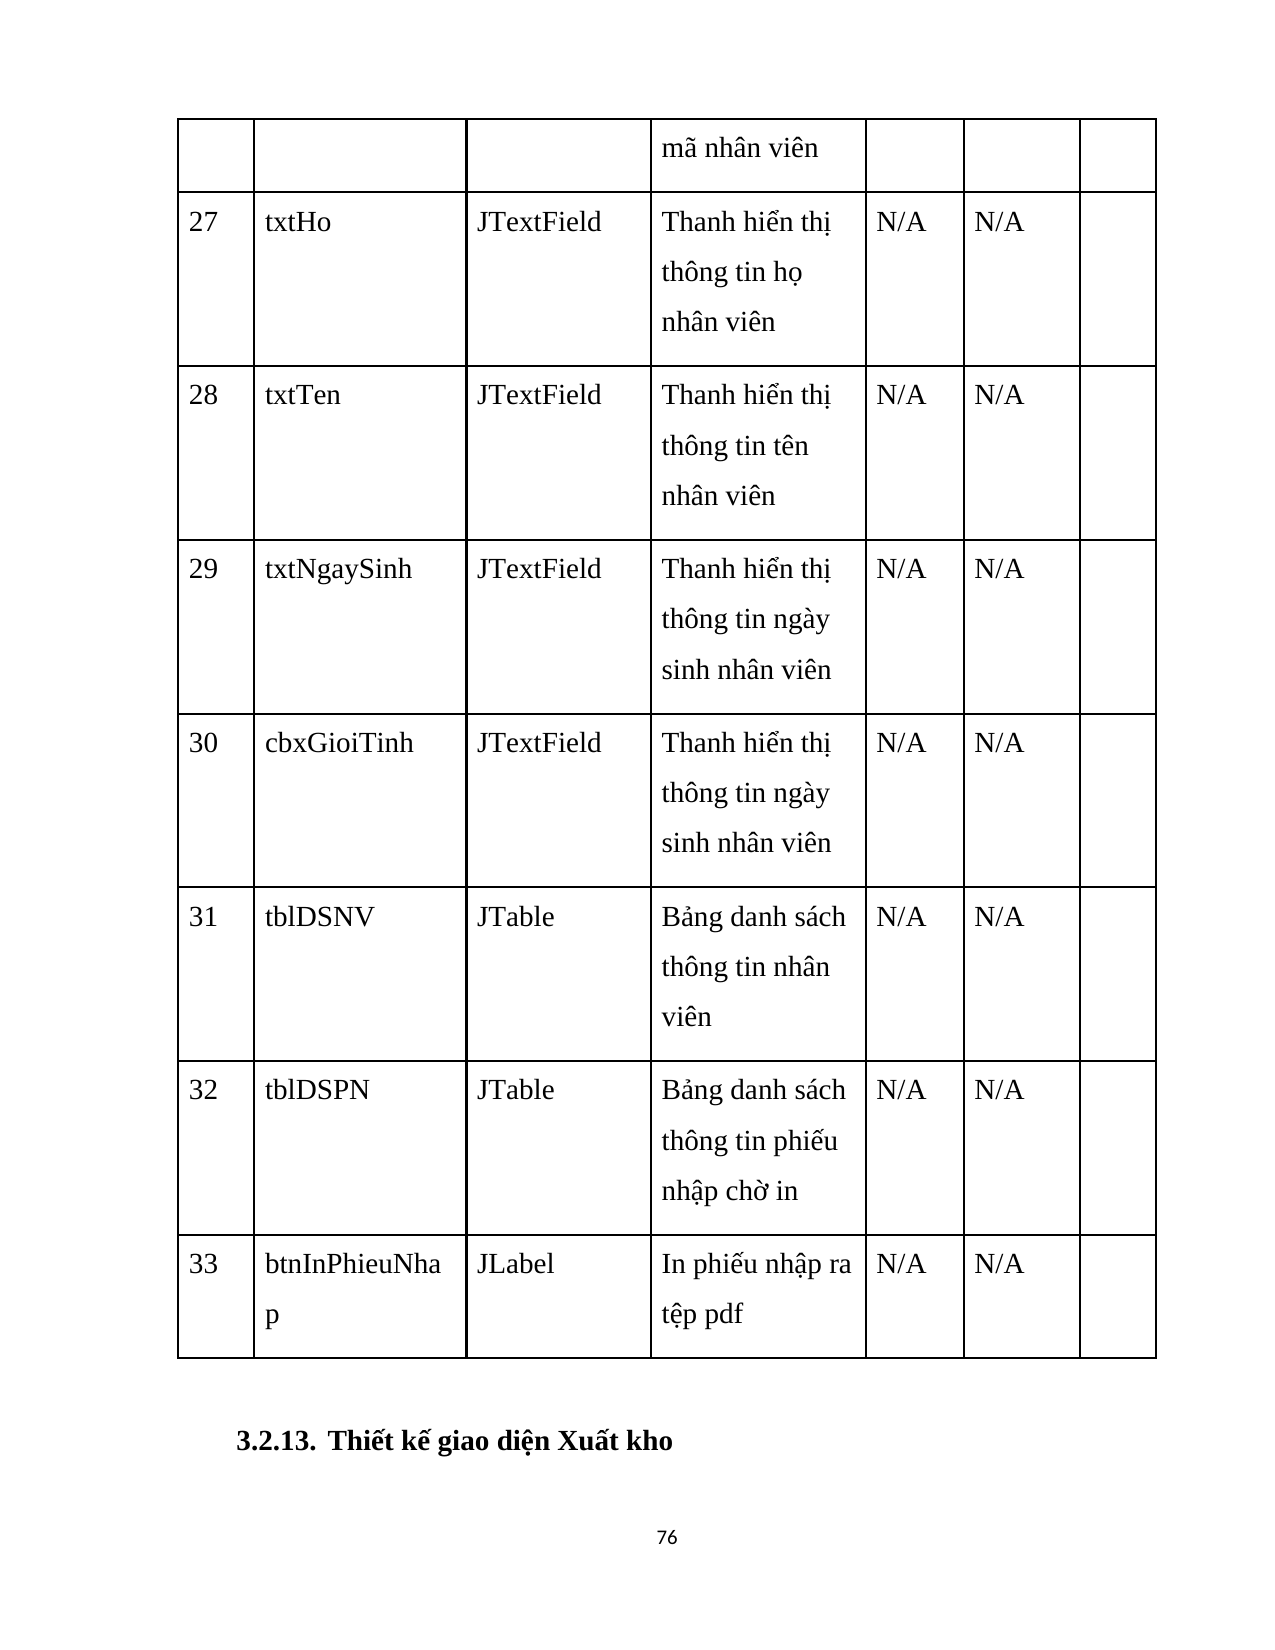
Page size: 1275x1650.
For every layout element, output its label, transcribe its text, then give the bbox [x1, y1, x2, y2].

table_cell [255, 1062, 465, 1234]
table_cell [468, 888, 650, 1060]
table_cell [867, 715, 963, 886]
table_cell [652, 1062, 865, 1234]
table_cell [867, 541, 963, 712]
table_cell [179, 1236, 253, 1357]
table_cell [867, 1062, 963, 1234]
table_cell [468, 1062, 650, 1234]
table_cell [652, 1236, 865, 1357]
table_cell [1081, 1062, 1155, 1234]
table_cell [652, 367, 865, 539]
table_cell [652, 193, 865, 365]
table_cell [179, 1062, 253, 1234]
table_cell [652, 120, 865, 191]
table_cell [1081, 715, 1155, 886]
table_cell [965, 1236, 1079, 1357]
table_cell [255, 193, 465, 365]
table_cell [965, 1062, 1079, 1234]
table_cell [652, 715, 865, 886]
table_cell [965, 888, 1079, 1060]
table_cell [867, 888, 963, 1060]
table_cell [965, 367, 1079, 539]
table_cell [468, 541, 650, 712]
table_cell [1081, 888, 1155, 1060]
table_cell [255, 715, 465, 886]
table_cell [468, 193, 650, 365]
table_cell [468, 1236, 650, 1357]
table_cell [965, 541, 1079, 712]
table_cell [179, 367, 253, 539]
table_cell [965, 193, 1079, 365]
list Thiết kế giao diện Xuất kho [177, 1423, 1157, 1457]
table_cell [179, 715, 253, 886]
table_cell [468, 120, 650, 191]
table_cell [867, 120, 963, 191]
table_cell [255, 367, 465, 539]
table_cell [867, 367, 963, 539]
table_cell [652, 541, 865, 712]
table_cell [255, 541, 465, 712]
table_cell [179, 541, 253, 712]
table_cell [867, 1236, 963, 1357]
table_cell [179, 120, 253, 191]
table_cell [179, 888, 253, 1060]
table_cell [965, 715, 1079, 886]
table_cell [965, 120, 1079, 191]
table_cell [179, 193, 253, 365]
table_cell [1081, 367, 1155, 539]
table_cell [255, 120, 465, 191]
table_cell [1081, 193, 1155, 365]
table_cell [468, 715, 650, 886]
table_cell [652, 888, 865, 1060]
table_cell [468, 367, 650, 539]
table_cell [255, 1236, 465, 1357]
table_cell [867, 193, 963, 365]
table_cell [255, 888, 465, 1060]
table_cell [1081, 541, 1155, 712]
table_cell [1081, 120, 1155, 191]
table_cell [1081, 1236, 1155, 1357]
